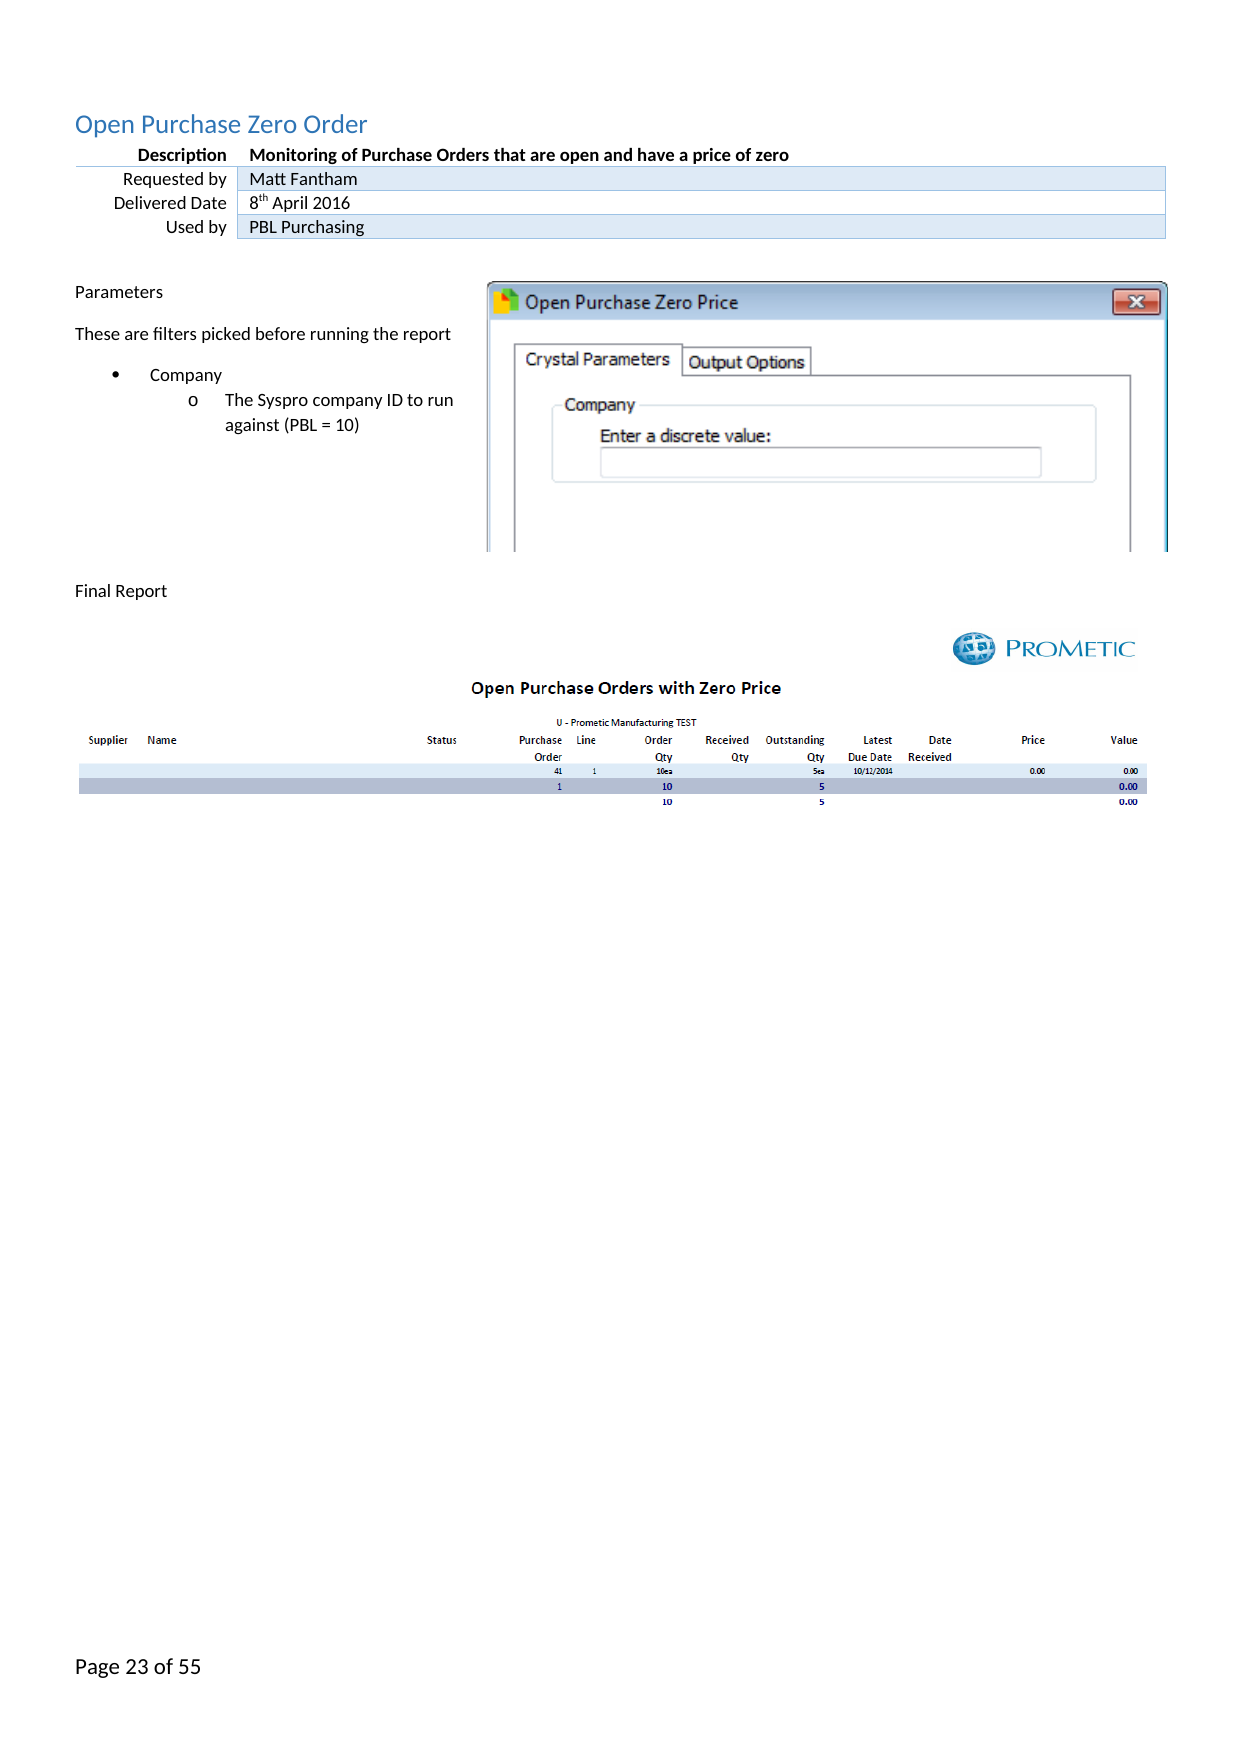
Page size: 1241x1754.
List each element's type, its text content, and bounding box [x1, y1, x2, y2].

list The Syspro company ID to run against (PBL = 10) [187, 388, 486, 436]
table_cell Used by [76, 214, 237, 238]
text Final Report [75, 579, 1165, 602]
table_cell Matt Fantham [238, 167, 1165, 190]
picture [486, 281, 1168, 552]
table_cell Requested by [76, 167, 237, 190]
subtitle Open Purchase Zero Order [75, 108, 1165, 141]
table_cell Delivered Date [76, 190, 237, 214]
picture [75, 620, 1166, 836]
table_header Description [76, 143, 238, 166]
text Parameters [75, 280, 1165, 303]
text These are filters picked before running the report [75, 322, 486, 345]
table_cell 8th April 2016 [238, 191, 1165, 214]
table_cell PBL Purchasing [238, 215, 1165, 238]
list Company [112, 363, 486, 386]
table_header Monitoring of Purchase Orders that are open and have a price of zero [238, 143, 1165, 166]
